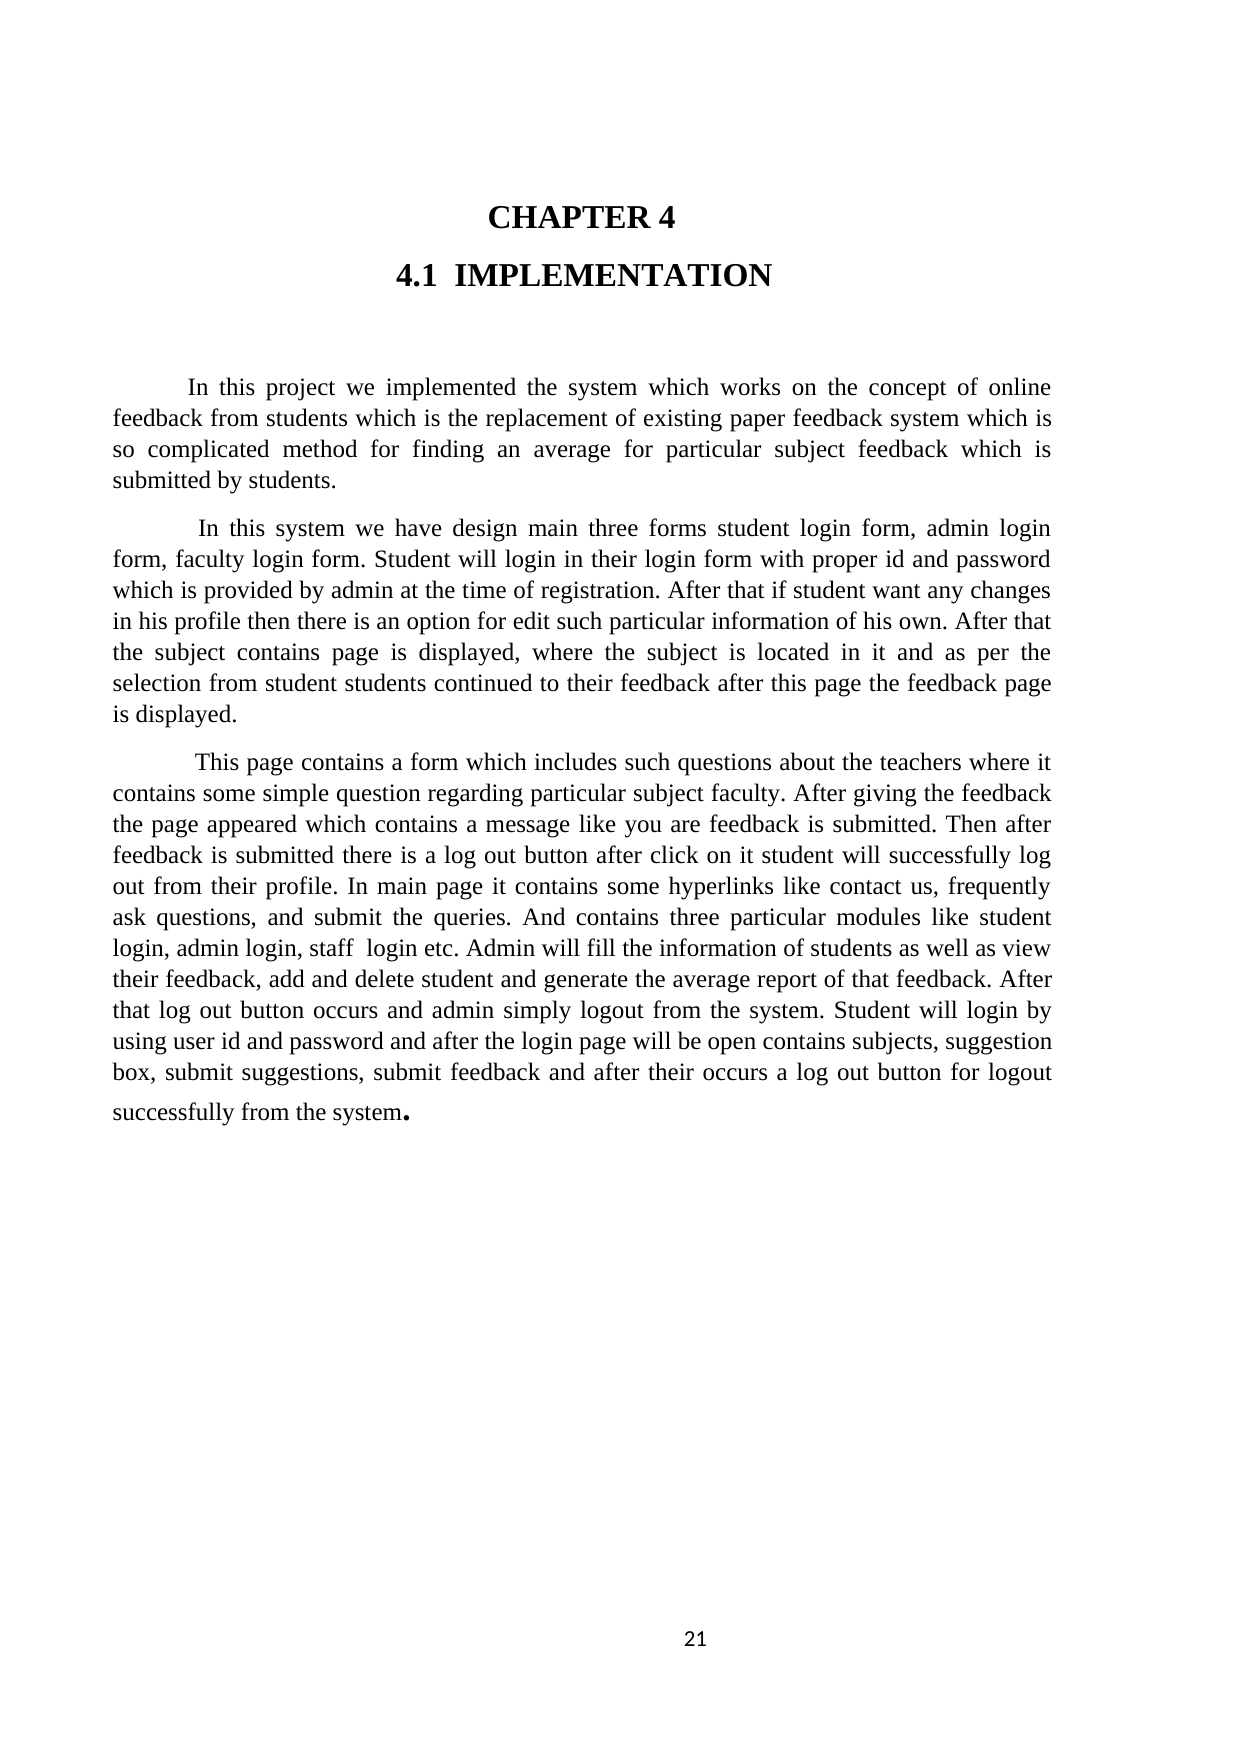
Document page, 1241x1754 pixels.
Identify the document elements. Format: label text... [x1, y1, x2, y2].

text In this system we have design main three forms student login form, admin login form, faculty login form. Student will login in their login form with proper id and password which is provided by admin at the time of registration. After that if student want any changes in his profile then there is an option for edit such particular information of his own. After that the subject contains page is displayed, where the subject is located in it and as per the selection from student students continued to their feedback after this page the feedback page is displayed. [112, 513, 1053, 728]
text This page contains a form which includes such questions about the teachers where it contains some simple question regarding particular subject faculty. After giving the feedback the page appeared which contains a message like you are feedback is submitted. Then after feedback is submitted there is a log out button after click on it student will successfully log out from their profile. In main page it contains some hyperlinks like contact us, frequently ask questions, and submit the queries. And contains three particular modules like student login, admin login, staff login etc. Admin will fill the information of students as well as view their feedback, add and delete student and generate the average report of that feedback. After that log out button occurs and admin simply logout from the system. Student will login by using user id and password and after the login page will be open contains subjects, suggestion box, submit suggestions, submit feedback and after their occurs a log out button for logout successfully from the system. [112, 747, 1053, 1127]
text 4.1 IMPLEMENTATION [337, 256, 1053, 294]
text In this project we implemented the system which works on the concept of online feedback from students which is the replacement of existing paper feedback system which is so complicated method for finding an average for particular subject feedback which is submitted by students. [112, 372, 1053, 494]
text CHAPTER 4 [112, 198, 1053, 236]
